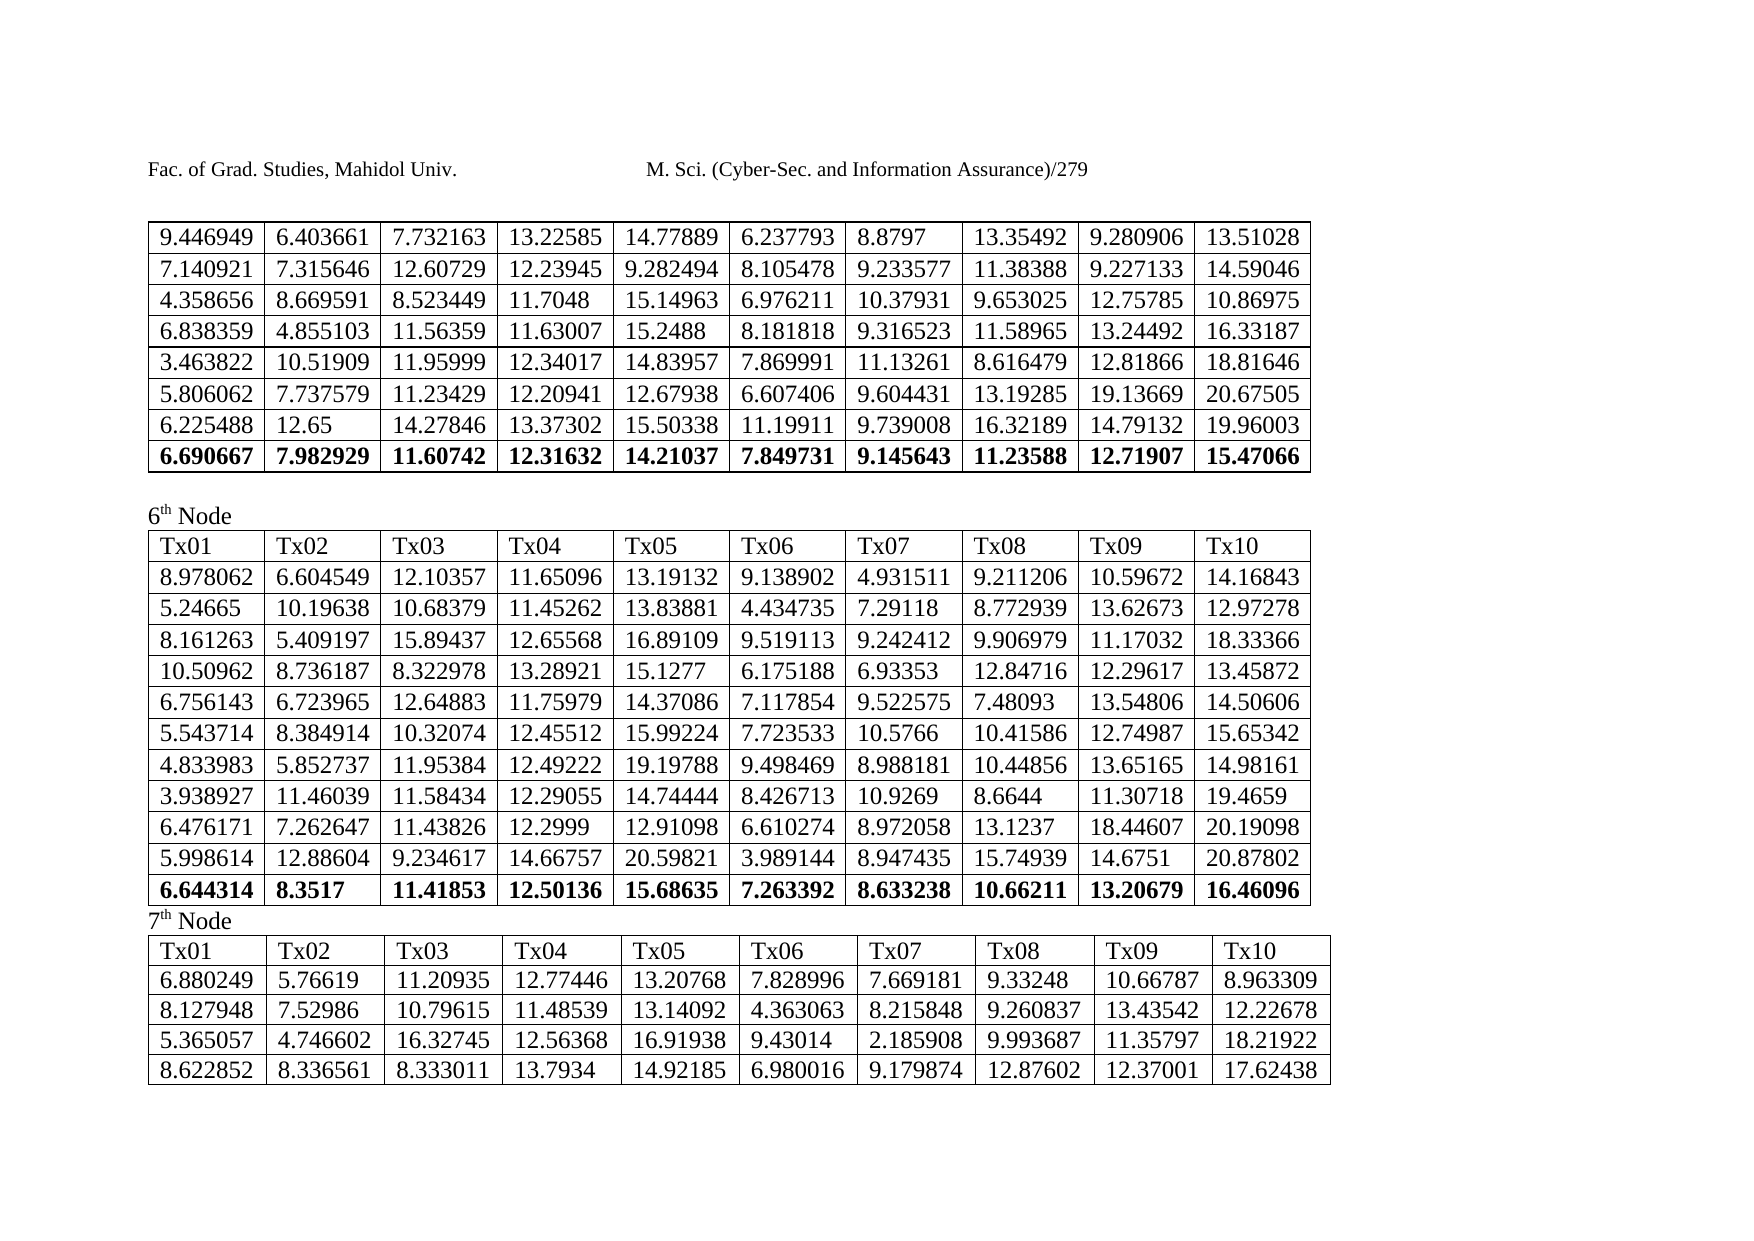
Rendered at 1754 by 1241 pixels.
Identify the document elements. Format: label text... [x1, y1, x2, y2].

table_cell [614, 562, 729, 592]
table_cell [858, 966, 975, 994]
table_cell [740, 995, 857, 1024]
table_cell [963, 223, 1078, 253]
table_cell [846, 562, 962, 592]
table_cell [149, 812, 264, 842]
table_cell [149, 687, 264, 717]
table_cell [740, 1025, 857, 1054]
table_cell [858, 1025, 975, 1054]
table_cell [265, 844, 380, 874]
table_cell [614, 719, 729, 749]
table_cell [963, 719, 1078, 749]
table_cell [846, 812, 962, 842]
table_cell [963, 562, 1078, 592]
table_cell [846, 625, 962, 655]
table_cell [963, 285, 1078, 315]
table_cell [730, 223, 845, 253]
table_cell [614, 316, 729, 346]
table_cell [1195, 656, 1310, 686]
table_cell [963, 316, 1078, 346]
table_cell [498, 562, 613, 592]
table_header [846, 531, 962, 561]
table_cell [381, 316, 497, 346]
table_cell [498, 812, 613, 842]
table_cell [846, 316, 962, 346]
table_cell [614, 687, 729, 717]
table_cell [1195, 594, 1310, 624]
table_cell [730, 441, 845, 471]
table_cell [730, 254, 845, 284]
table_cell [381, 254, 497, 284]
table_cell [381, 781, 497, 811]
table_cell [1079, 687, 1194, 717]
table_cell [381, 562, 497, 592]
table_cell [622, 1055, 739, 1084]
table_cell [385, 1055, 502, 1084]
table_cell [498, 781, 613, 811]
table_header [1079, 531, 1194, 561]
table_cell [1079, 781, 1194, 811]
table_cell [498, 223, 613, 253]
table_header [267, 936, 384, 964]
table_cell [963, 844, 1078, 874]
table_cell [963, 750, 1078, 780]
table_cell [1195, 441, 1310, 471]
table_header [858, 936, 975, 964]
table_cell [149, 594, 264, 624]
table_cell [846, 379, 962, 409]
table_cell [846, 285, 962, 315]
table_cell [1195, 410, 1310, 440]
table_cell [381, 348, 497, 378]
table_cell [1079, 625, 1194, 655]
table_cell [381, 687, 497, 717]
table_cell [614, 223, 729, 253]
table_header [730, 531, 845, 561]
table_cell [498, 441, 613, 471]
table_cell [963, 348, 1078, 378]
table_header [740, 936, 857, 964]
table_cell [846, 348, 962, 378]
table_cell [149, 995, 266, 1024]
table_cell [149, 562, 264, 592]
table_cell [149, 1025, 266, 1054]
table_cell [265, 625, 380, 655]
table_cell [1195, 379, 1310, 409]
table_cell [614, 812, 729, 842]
text 6th Node [148, 501, 1532, 530]
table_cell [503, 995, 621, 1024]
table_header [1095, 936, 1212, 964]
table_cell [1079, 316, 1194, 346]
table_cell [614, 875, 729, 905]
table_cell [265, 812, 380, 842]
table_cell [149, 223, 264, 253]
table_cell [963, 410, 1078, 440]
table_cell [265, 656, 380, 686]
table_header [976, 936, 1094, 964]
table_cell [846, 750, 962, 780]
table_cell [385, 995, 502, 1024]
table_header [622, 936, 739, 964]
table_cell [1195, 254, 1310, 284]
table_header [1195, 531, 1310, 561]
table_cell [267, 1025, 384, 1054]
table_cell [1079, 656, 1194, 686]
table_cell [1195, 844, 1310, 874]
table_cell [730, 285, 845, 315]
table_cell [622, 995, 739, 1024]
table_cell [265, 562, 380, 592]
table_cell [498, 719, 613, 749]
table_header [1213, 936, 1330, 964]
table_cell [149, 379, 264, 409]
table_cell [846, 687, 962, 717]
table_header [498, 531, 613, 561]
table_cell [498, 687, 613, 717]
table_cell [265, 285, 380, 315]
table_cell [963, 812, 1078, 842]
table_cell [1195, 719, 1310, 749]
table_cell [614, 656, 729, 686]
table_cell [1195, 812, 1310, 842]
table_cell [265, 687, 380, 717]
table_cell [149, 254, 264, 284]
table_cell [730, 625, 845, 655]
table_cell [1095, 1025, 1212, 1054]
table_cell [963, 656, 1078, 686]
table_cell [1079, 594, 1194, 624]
text 7th Node [148, 906, 1532, 935]
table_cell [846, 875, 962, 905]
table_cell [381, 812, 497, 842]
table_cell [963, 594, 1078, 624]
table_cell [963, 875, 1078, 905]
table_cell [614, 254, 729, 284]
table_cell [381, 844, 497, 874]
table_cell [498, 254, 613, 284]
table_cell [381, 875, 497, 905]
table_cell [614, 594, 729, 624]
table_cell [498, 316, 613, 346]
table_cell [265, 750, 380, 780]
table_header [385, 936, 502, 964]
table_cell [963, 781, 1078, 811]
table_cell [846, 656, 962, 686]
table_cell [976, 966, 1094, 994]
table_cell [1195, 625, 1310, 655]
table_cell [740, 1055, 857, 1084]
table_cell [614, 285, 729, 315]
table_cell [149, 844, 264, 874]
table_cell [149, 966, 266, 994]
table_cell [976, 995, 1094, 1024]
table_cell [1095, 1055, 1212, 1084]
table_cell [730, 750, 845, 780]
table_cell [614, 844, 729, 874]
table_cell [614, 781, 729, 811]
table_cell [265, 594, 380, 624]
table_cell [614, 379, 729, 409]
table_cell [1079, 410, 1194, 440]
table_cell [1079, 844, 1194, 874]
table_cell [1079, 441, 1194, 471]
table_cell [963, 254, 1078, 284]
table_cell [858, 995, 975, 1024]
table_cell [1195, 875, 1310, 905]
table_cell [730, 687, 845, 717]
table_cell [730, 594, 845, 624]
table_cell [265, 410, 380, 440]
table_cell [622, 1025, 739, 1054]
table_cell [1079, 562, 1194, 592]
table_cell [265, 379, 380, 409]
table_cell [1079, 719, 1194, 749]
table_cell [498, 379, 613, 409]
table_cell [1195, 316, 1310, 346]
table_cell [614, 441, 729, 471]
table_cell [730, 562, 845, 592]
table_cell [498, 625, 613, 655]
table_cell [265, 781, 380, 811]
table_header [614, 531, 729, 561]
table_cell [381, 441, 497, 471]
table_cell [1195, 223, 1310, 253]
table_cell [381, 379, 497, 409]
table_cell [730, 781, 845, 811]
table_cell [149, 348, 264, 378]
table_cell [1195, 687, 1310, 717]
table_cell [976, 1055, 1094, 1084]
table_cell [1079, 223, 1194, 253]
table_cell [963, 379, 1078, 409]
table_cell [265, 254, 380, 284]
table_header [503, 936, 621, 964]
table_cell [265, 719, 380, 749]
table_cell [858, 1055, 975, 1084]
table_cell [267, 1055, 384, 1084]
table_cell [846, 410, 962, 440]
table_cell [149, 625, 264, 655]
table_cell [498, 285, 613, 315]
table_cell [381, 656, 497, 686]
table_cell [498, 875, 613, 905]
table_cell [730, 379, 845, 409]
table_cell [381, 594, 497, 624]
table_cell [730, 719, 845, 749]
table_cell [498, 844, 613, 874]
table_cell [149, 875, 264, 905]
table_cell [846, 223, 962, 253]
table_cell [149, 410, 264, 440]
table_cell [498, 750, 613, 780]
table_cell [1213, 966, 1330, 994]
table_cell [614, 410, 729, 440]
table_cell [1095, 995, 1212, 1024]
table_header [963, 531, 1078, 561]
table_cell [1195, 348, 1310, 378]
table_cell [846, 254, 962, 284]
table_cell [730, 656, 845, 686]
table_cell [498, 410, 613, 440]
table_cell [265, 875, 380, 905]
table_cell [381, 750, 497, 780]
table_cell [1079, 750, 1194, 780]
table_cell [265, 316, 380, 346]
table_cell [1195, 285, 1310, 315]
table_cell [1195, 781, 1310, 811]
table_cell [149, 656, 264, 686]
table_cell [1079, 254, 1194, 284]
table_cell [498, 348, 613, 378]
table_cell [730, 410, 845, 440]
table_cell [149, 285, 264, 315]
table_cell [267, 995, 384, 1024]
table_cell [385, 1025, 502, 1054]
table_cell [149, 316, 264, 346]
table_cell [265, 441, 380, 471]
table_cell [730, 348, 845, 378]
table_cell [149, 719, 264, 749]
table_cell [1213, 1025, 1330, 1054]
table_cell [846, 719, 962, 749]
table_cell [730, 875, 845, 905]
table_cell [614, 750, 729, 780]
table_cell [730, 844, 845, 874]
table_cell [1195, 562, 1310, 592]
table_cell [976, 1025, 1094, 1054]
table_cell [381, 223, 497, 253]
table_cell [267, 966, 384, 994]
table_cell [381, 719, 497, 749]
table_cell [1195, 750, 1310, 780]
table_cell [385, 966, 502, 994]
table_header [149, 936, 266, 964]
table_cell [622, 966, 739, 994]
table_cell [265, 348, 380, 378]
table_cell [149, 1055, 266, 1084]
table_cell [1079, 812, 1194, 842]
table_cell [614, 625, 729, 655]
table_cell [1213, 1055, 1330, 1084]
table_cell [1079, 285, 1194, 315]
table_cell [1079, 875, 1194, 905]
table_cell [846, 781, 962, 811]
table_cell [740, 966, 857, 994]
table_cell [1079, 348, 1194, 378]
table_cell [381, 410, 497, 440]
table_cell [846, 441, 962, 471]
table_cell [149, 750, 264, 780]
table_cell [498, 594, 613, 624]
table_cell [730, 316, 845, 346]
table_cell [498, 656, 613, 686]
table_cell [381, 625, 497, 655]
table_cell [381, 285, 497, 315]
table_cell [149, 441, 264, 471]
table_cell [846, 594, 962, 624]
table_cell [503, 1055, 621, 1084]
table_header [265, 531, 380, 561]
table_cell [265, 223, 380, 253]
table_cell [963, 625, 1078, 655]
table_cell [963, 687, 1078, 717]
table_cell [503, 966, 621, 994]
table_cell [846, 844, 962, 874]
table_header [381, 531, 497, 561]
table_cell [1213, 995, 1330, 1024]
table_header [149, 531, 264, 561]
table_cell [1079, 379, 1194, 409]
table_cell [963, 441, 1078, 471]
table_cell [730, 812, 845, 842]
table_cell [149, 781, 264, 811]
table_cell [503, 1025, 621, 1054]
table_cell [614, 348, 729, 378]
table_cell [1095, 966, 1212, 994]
